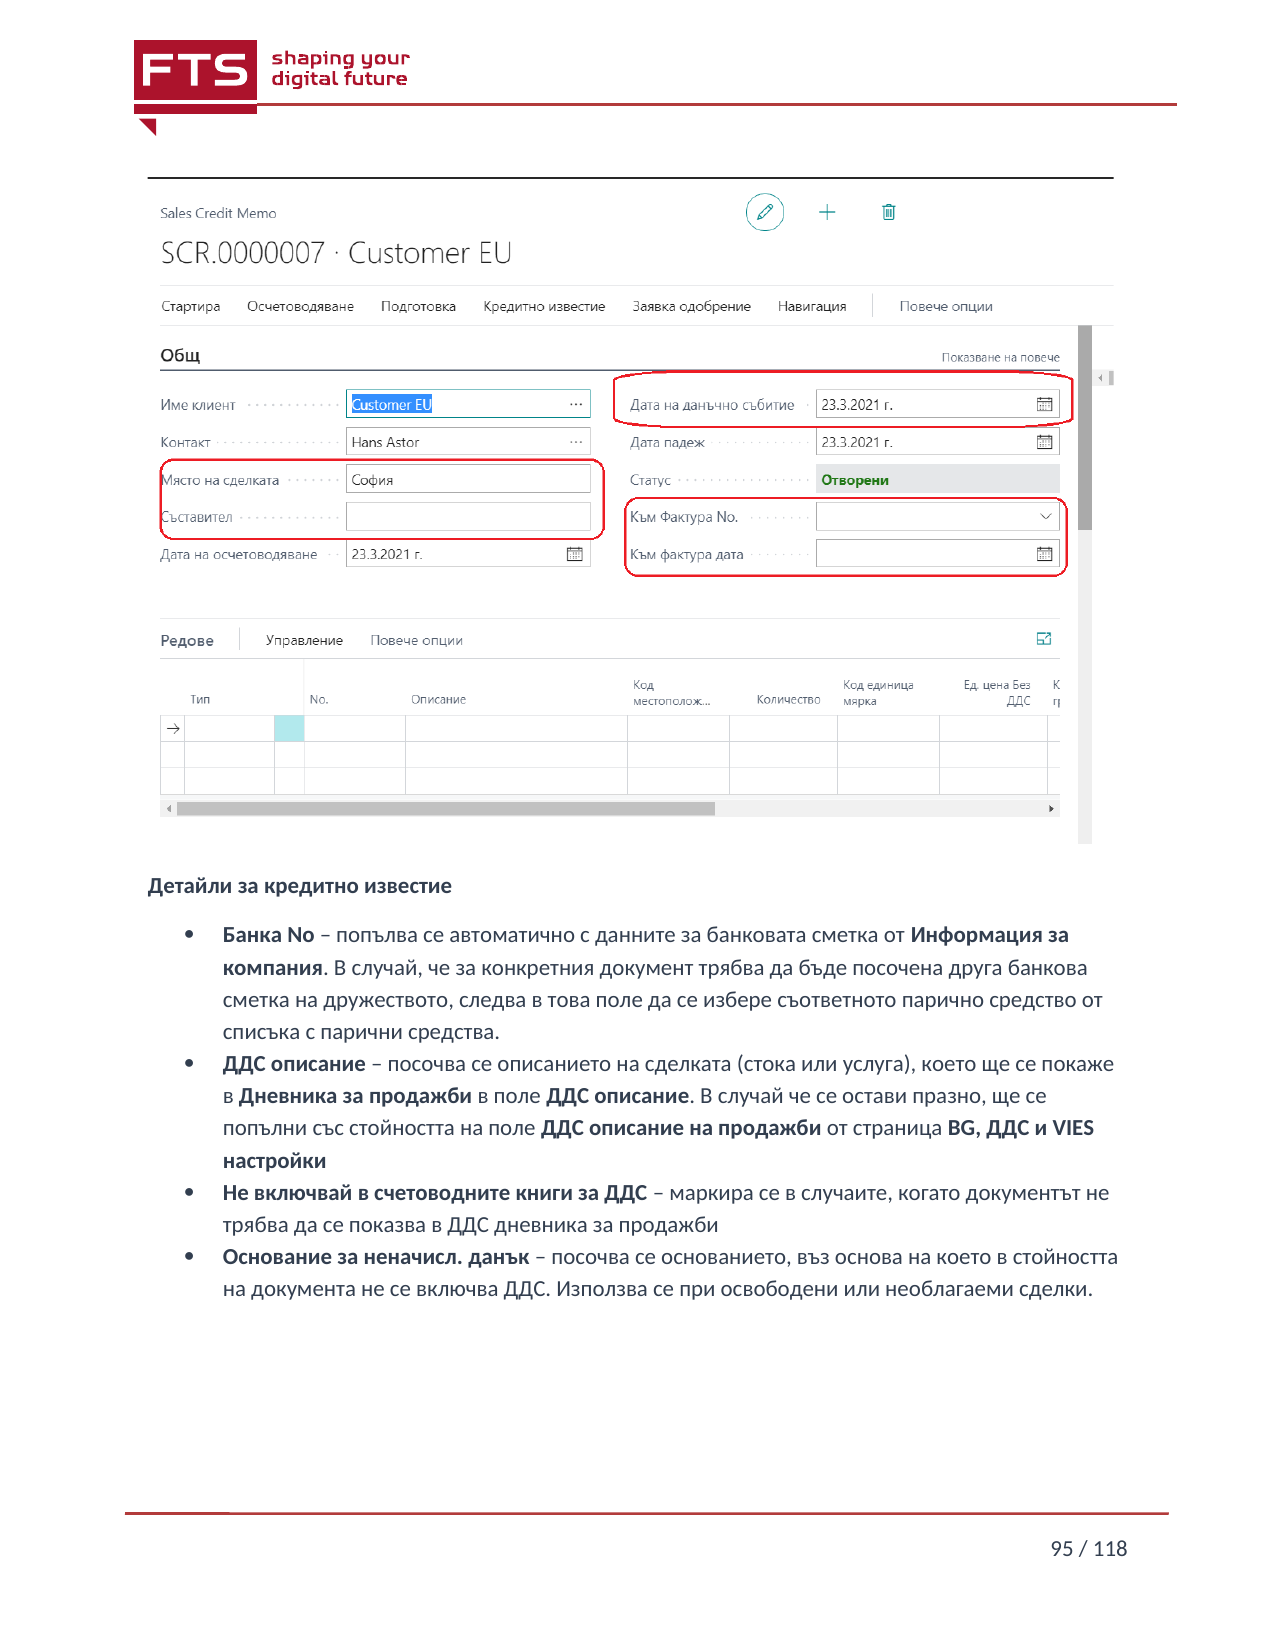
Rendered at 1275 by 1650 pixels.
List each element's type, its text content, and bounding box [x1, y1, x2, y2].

list Банка No – попълва се автоматично с данните за банковата сметка от Информация за компания. В случай, че за конкретния документ трябва да бъде посочена друга банкова сметка на дружеството, следва в това поле да се избере съответното парично средство от списъка с парични средства. [185, 920, 1127, 1045]
list Основание за неначисл. данък – посочва се основанието, въз основа на което в стойността на документа не се включва ДДС. Използва се при освободени или необлагаеми сделки. [185, 1242, 1127, 1302]
picture [147, 177, 1114, 844]
list Не включвай в счетоводните книги за ДДС – маркира се в случаите, когато документът не трябва да се показва в ДДС дневника за продажби [185, 1178, 1127, 1238]
list ДДС описание – посочва се описанието на сделката (стока или услуга), което ще се покаже в Дневника за продажби в поле ДДС описание. В случай че се остави празно, ще се попълни със стойността на поле ДДС описание на продажби от страница BG, ДДС и VIES настройки [185, 1049, 1127, 1174]
text Детайли за кредитно известие [148, 872, 1127, 899]
